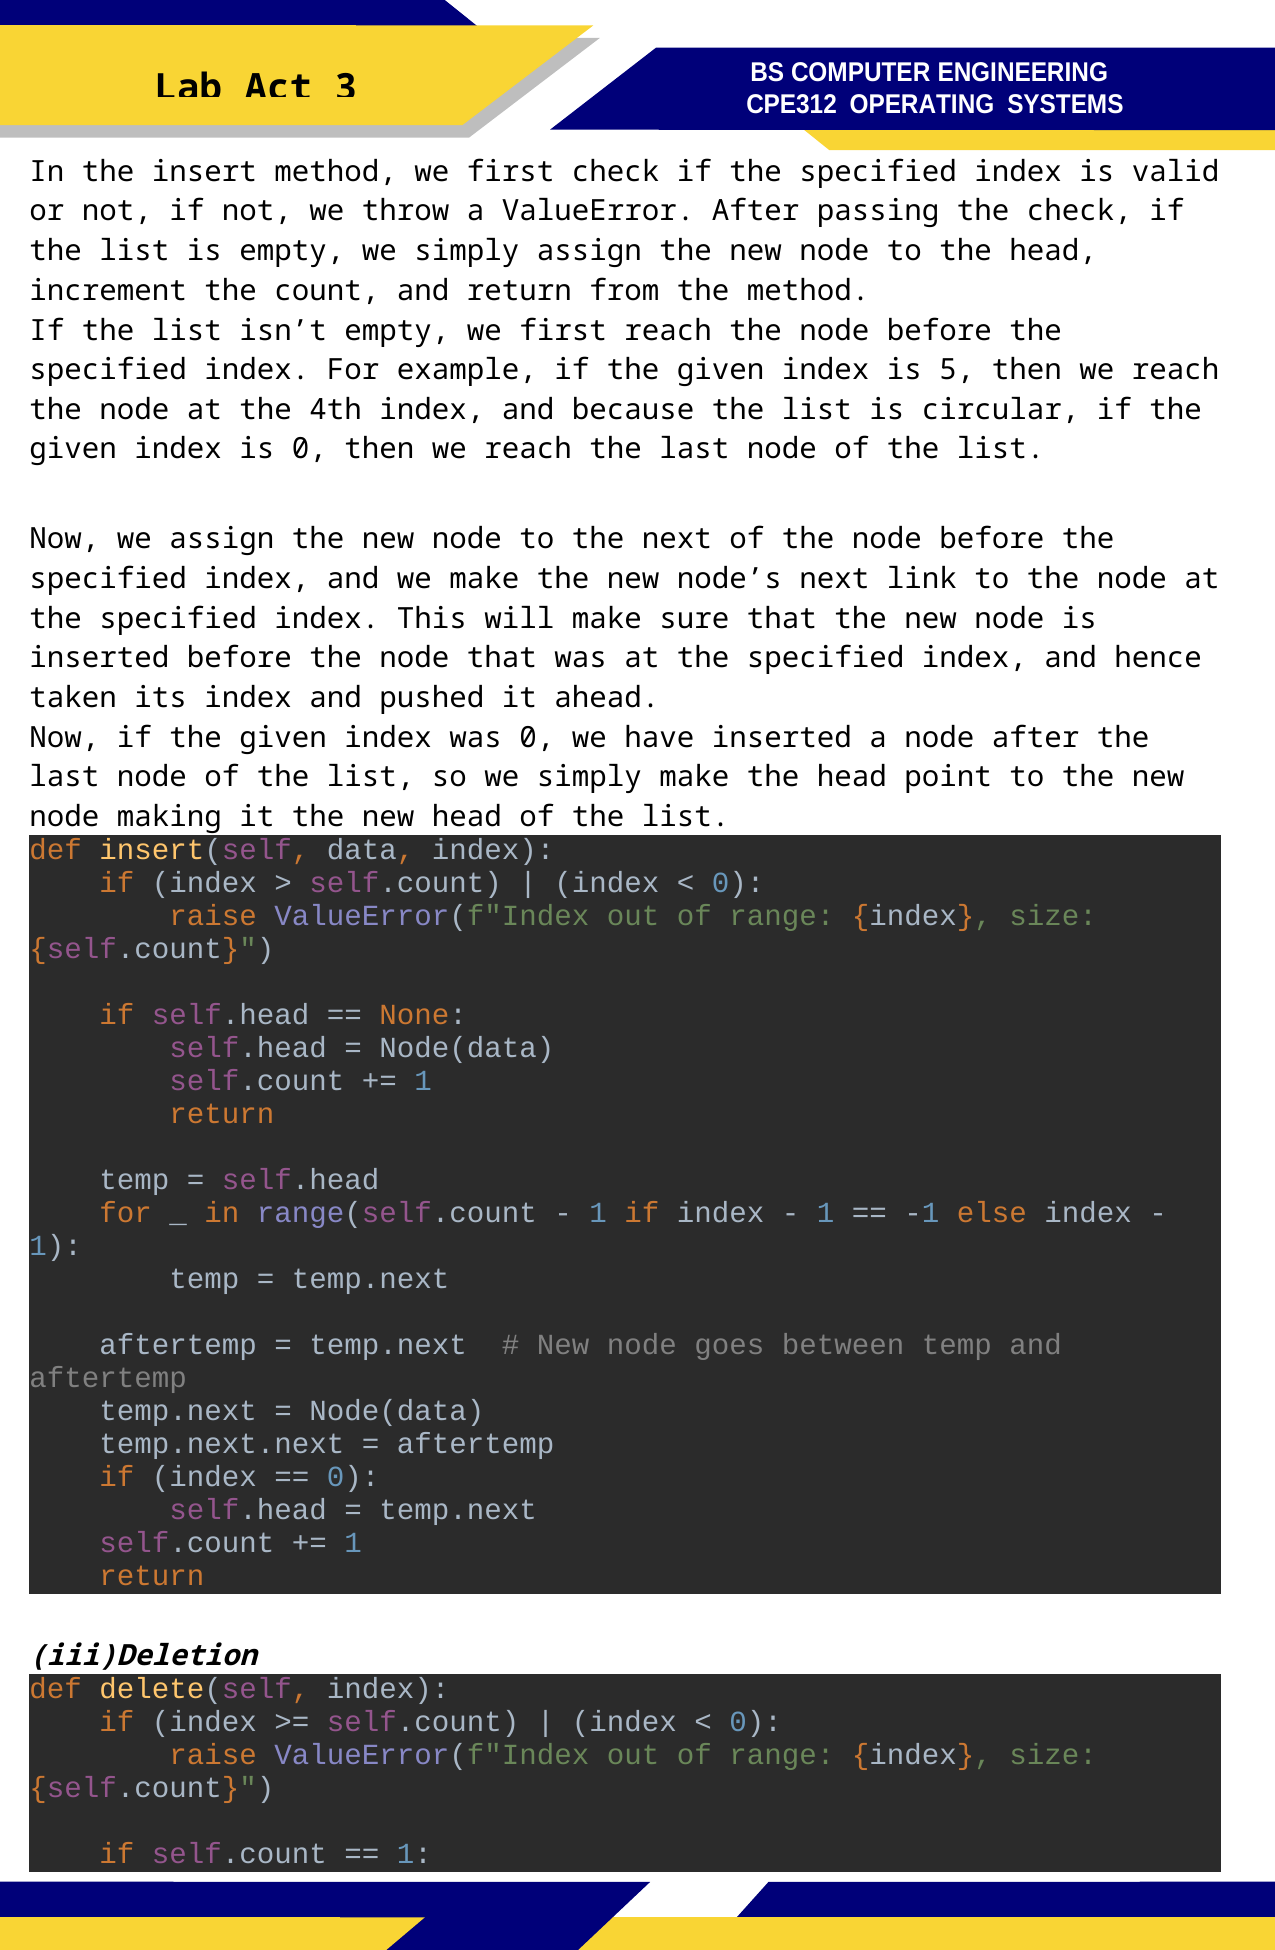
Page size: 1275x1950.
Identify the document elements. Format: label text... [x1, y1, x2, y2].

text Now, if the given index was 0, we have inserted a node after the last node of the list, so we simply make the head point to the new node making it the new head of the list. [29, 716, 1221, 835]
text Now, we assign the new node to the next of the node before the specified index, and we make the new node’s next link to the node at the specified index. This will make sure that the new node is inserted before the node that was at the specified index, and hence taken its index and pushed it ahead. [29, 517, 1221, 716]
text (iii)Deletion [29, 1634, 1221, 1674]
text In the insert method, we first check if the specified index is valid or not, if not, we throw a ValueError. After passing the check, if the list is empty, we simply assign the new node to the head, increment the count, and return from the method. [29, 150, 1221, 309]
text def insert(self, data, index): if (index > self.count) | (index < 0): raise ValueError(f"Index out of range: {index}, size: {self.count}") if self.head == None: self.head = Node(data) self.count += 1 return temp = self.head for _ in range(self.count - 1 if index - 1 == -1 else index - 1): temp = temp.next aftertemp = temp.next # New node goes between temp and aftertemp temp.next = Node(data) temp.next.next = aftertemp if (index == 0): self.head = temp.next self.count += 1 return [29, 835, 1221, 1594]
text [29, 1674, 1221, 1872]
text If the list isn’t empty, we first reach the node before the specified index. For example, if the given index is 5, then we reach the node at the 4th index, and because the list is circular, if the given index is 0, then we reach the last node of the list. [29, 309, 1221, 467]
